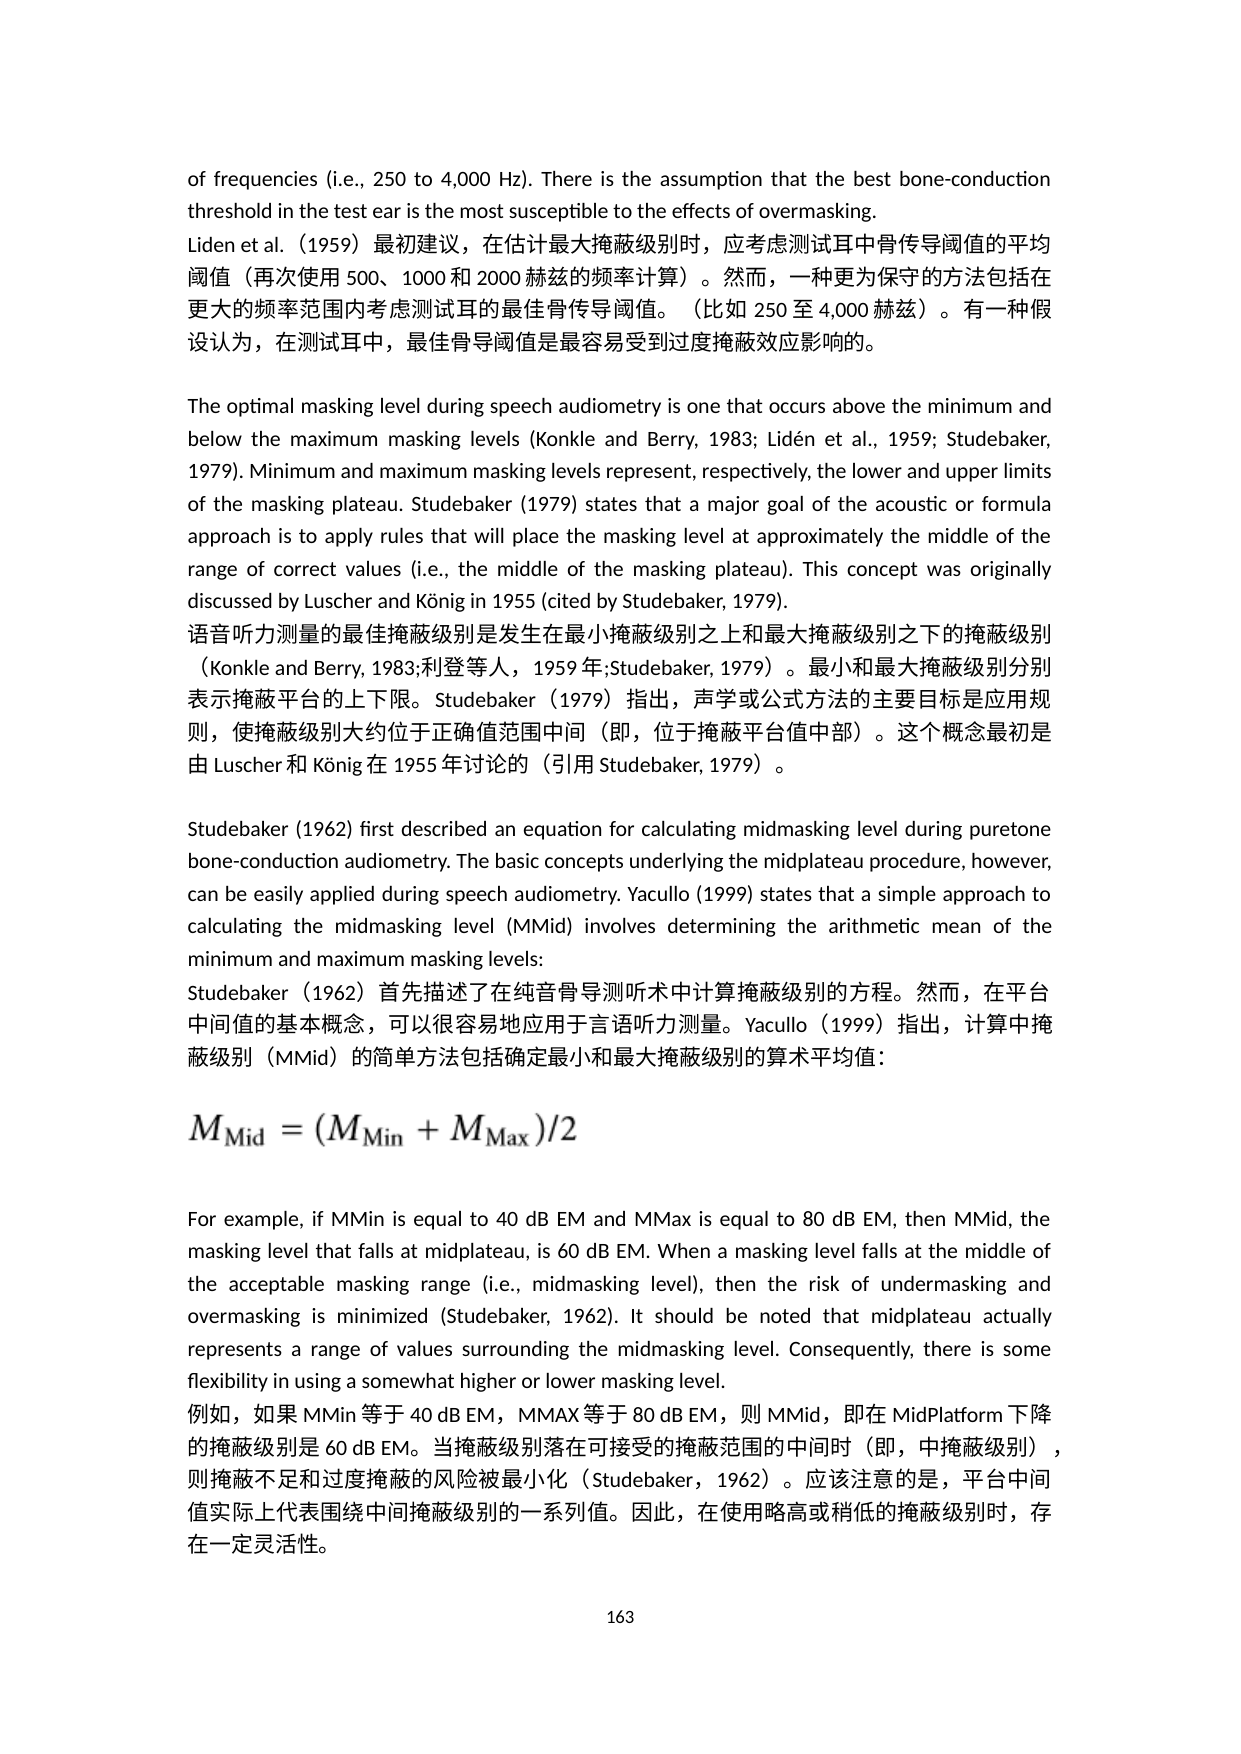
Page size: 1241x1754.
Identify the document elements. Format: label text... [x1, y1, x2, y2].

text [187, 162, 1053, 227]
text For example, if MMin is equal to 40 dB EM and MMax is equal to 80 dB EM, then MMid, the masking level that falls at midplateau, is 60 dB EM. When a masking level falls at the middle of the acceptable masking range (i.e., midmasking level), then the risk of undermasking and overmasking is minimized (Studebaker, 1962). It should be noted that midplateau actually represents a range of values surrounding the midmasking level. Consequently, there is some ﬂexibility in using a somewhat higher or lower masking level. [187, 1202, 1053, 1397]
text 例如，如果MMin等于40 dB EM，MMAX等于80 dB EM，则MMid，即在MidPlatform下降的掩蔽级别是60 dB EM。当掩蔽级别落在可接受的掩蔽范围的中间时（即，中掩蔽级别），则掩蔽不足和过度掩蔽的风险被最小化（Studebaker，1962）。应该注意的是，平台中间值实际上代表围绕中间掩蔽级别的一系列值。因此，在使用略高或稍低的掩蔽级别时，存在一定灵活性。 [187, 1397, 1053, 1559]
text The optimal masking level during speech audiometry is one that occurs above the minimum and below the maximum masking levels (Konkle and Berry, 1983; Lidén et al., 1959; Studebaker, 1979). Minimum and maximum masking levels represent, respectively, the lower and upper limits of the masking plateau. Studebaker (1979) states that a major goal of the acoustic or formula approach is to apply rules that will place the masking level at approximately the middle of the range of correct values (i.e., the middle of the masking plateau). This concept was originally discussed by Luscher and König in 1955 (cited by Studebaker, 1979). [187, 389, 1053, 617]
picture [187, 1104, 591, 1153]
text Liden et al.（1959）最初建议，在估计最大掩蔽级别时，应考虑测试耳中骨传导阈值的平均阈值（再次使用500、1000和2000赫兹的频率计算）。然而，一种更为保守的方法包括在更大的频率范围内考虑测试耳的最佳骨传导阈值。（比如250至4,000赫兹）。有一种假设认为，在测试耳中，最佳骨导阈值是最容易受到过度掩蔽效应影响的。 [187, 227, 1053, 357]
text 语音听力测量的最佳掩蔽级别是发生在最小掩蔽级别之上和最大掩蔽级别之下的掩蔽级别（Konkle and Berry, 1983;利登等人，1959年;Studebaker, 1979）。最小和最大掩蔽级别分别表示掩蔽平台的上下限。Studebaker（1979）指出，声学或公式方法的主要目标是应用规则，使掩蔽级别大约位于正确值范围中间（即，位于掩蔽平台值中部）。这个概念最初是由Luscher和König在1955年讨论的（引用Studebaker, 1979）。 [187, 617, 1053, 779]
text Studebaker (1962) ﬁrst described an equation for calculating midmasking level during puretone bone-conduction audiometry. The basic concepts underlying the midplateau procedure, however, can be easily applied during speech audiometry. Yacullo (1999) states that a simple approach to calculating the midmasking level (MMid) involves determining the arithmetic mean of the minimum and maximum masking levels: [187, 812, 1053, 974]
text Studebaker（1962）首先描述了在纯音骨导测听术中计算掩蔽级别的方程。然而，在平台中间值的基本概念，可以很容易地应用于言语听力测量。Yacullo（1999）指出，计算中掩蔽级别（MMid）的简单方法包括确定最小和最大掩蔽级别的算术平均值： [187, 974, 1053, 1072]
